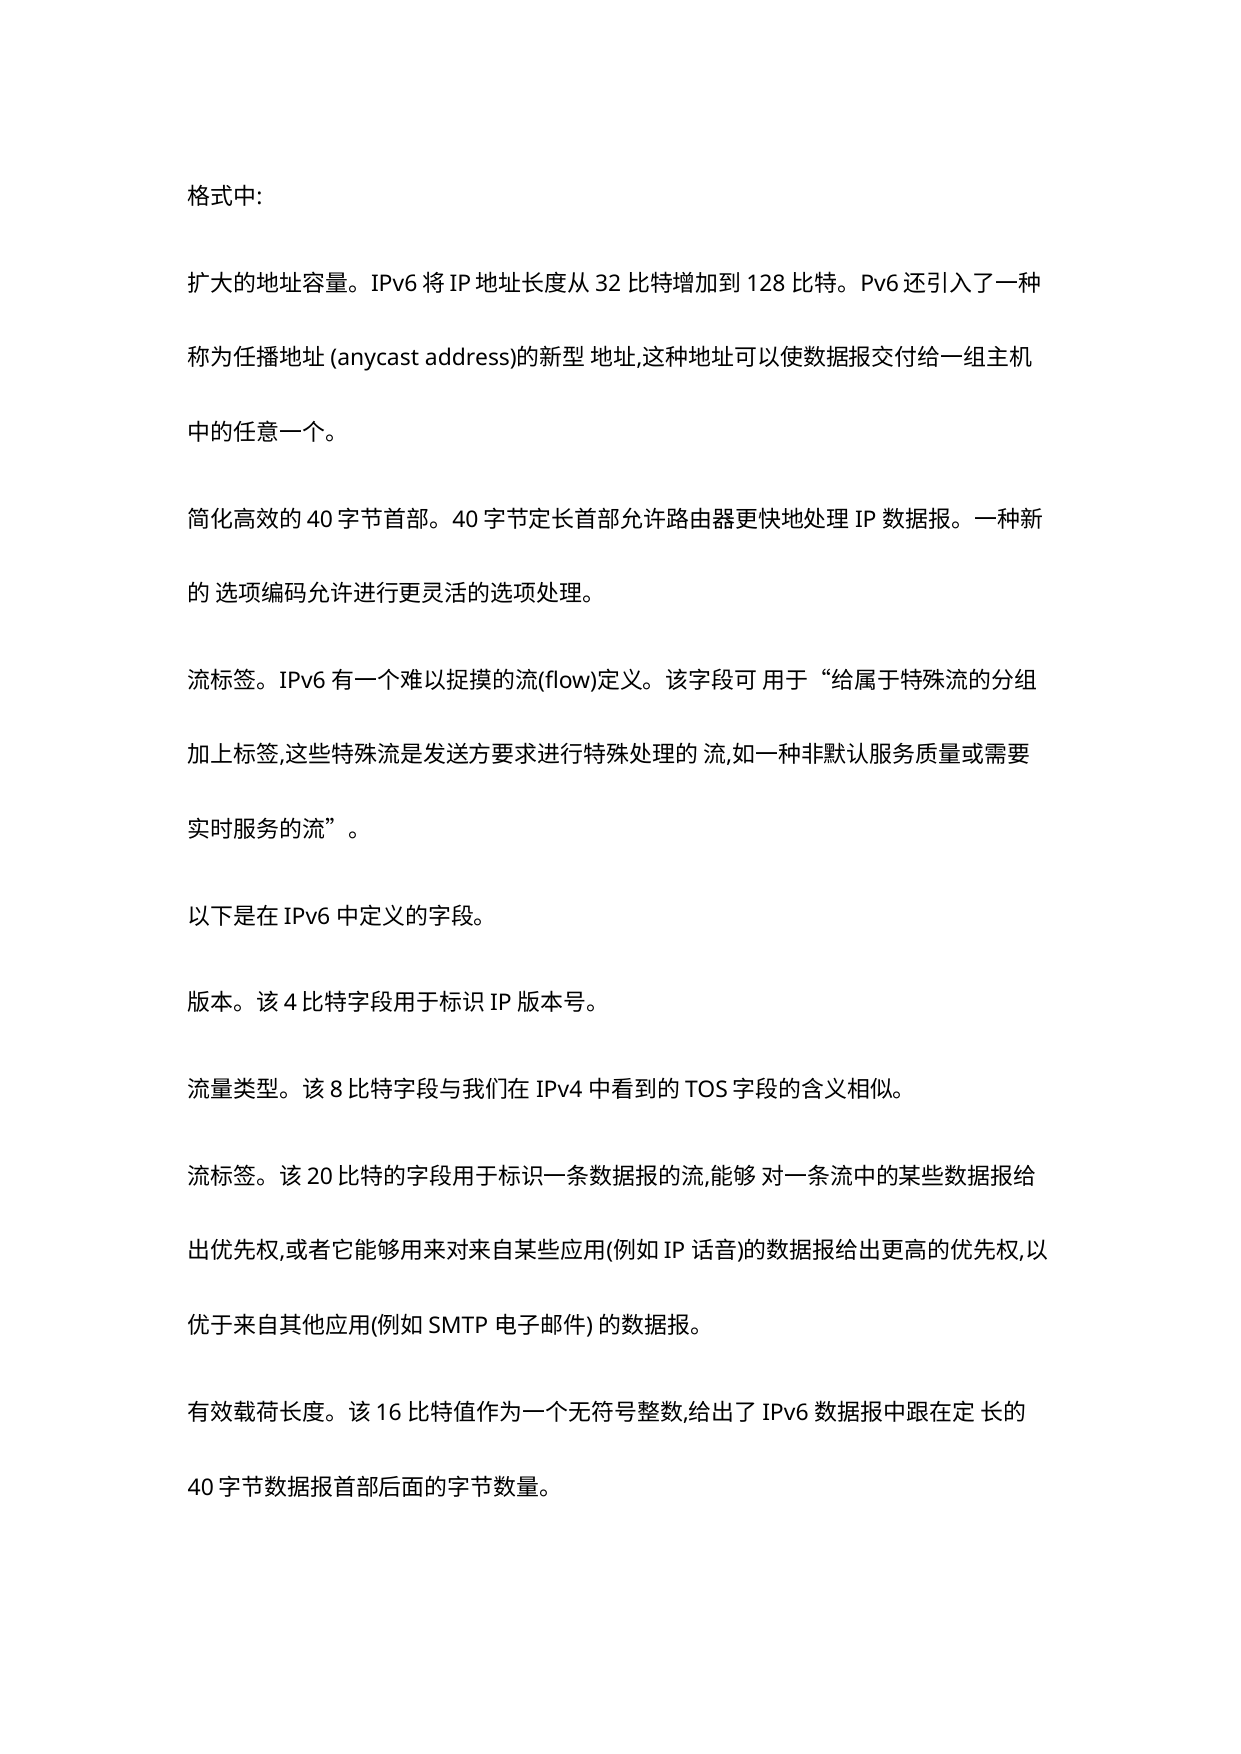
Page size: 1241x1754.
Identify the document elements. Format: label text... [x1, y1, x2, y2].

text IPv6 中引入的最重要的变化显示在其数 据报格式中: [187, 162, 1053, 227]
text 扩大的地址容量。IPv6将IP地址长度从32 比特增加到128 比特。Pv6还引入了一种称为任播地址 (anycast address)的新型 地址,这种地址可以使数据报交付给一组主机中的任意一个。 [187, 249, 1053, 463]
text 以下是在IPv6 中定义的字段。 [187, 882, 1053, 947]
text 简化高效的40字节首部。40字节定长首部允许路由器更快地处理 IP 数据报。一种新的 选项编码允许进行更灵活的选项处理。 [187, 484, 1053, 624]
text 版本。该4比特字段用于标识 IP 版本号。 [187, 968, 1053, 1033]
text 流量类型。该8比特字段与我们在 IPv4 中看到的 TOS字段的含义相似。 [187, 1055, 1053, 1120]
text 流标签。IPv6 有一个难以捉摸的流(flow)定义。该字段可 用于“给属于特殊流的分组加上标签,这些特殊流是发送方要求进行特殊处理的 流,如一种非默认服务质量或需要实时服务的流”。 [187, 646, 1053, 860]
text 有效载荷长度。该16 比特值作为一个无符号整数,给出了IPv6 数据报中跟在定 长的40字节数据报首部后面的字节数量。 [187, 1378, 1053, 1517]
text 流标签。该20比特的字段用于标识一条数据报的流,能够 对一条流中的某些数据报给出优先权,或者它能够用来对来自某些应用(例如IP 话音)的数据报给出更高的优先权,以优于来自其他应用(例如SMTP 电子邮件) 的数据报。 [187, 1142, 1053, 1356]
